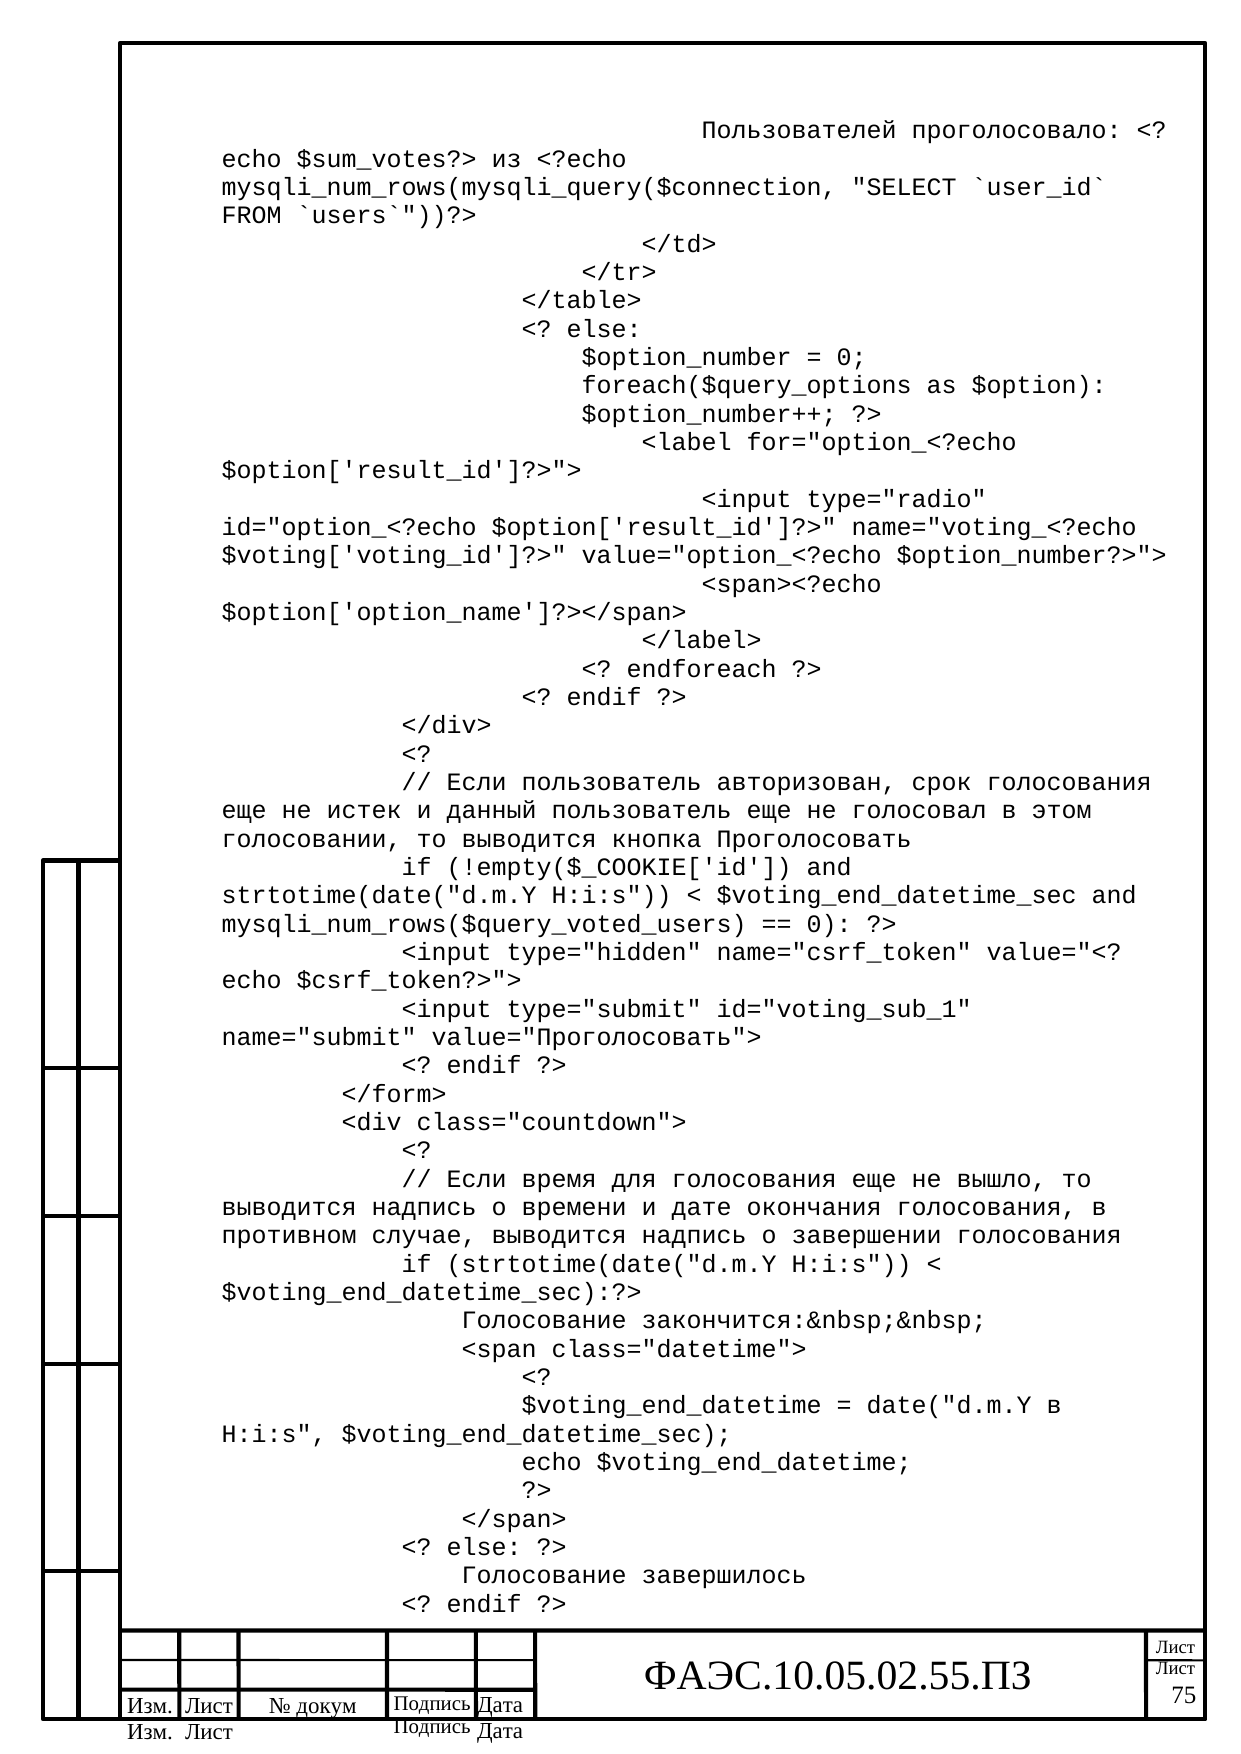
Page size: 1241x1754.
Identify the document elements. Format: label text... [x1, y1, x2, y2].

text $option_number++; ?> [221, 401, 1181, 430]
text <input type="hidden" name="csrf_token" value="<? echo $csrf_token?>"> [221, 940, 1181, 996]
text $option_number = 0; [221, 345, 1181, 373]
text ?> [221, 1478, 1181, 1506]
text </form> [221, 1081, 1181, 1110]
text <? else: [221, 316, 1181, 345]
text <input type="submit" id="voting_sub_1" name="submit" value="Проголосовать"> [221, 996, 1181, 1053]
text <? endif ?> [221, 685, 1181, 713]
text <? endif ?> [221, 1591, 1181, 1620]
text <span class="datetime"> [221, 1336, 1181, 1365]
text </table> [221, 288, 1181, 316]
text </tr> [221, 260, 1181, 288]
text // Если пользователь авторизован, срок голосования еще не истек и данный пользователь еще не голосовал в этом голосовании, то выводится кнопка Проголосовать [221, 770, 1181, 855]
text <span><?echo $option['option_name']?></span> [221, 571, 1181, 628]
text <? endif ?> [221, 1053, 1181, 1081]
text </label> [221, 628, 1181, 656]
text <input type="radio" id="option_<?echo $option['result_id']?>" name="voting_<?echo $voting['voting_id']?>" value="option_<?echo $option_number?>"> [221, 486, 1181, 571]
text if (strtotime(date("d.m.Y H:i:s")) < $voting_end_datetime_sec):?> [221, 1251, 1181, 1308]
text <div class="countdown"> [221, 1110, 1181, 1138]
text <? [221, 1138, 1181, 1166]
text Голосование закончится:&nbsp;&nbsp; [221, 1308, 1181, 1336]
text <label for="option_<?echo $option['result_id']?>"> [221, 430, 1181, 486]
text </td> [221, 231, 1181, 260]
text if (!empty($_COOKIE['id']) and strtotime(date("d.m.Y H:i:s")) < $voting_end_datetime_sec and mysqli_num_rows($query_voted_users) == 0): ?> [221, 855, 1181, 940]
text $voting_end_datetime = date("d.m.Y в H:i:s", $voting_end_datetime_sec); [221, 1393, 1181, 1450]
text </span> [221, 1506, 1181, 1535]
text foreach($query_options as $option): [221, 373, 1181, 401]
text <? [221, 1365, 1181, 1393]
text // Если время для голосования еще не вышло, то выводится надпись о времени и дате окончания голосования, в противном случае, выводится надпись о завершении голосования [221, 1166, 1181, 1251]
text </div> [221, 713, 1181, 741]
text <? [221, 741, 1181, 770]
text Пользователей проголосовало: <?echo $sum_votes?> из <?echo mysqli_num_rows(mysqli_query($connection, "SELECT `user_id` FROM `users`"))?> [221, 118, 1181, 231]
text Голосование завершилось [221, 1563, 1181, 1591]
text <? endforeach ?> [221, 656, 1181, 685]
text echo $voting_end_datetime; [221, 1450, 1181, 1478]
text <? else: ?> [221, 1535, 1181, 1563]
